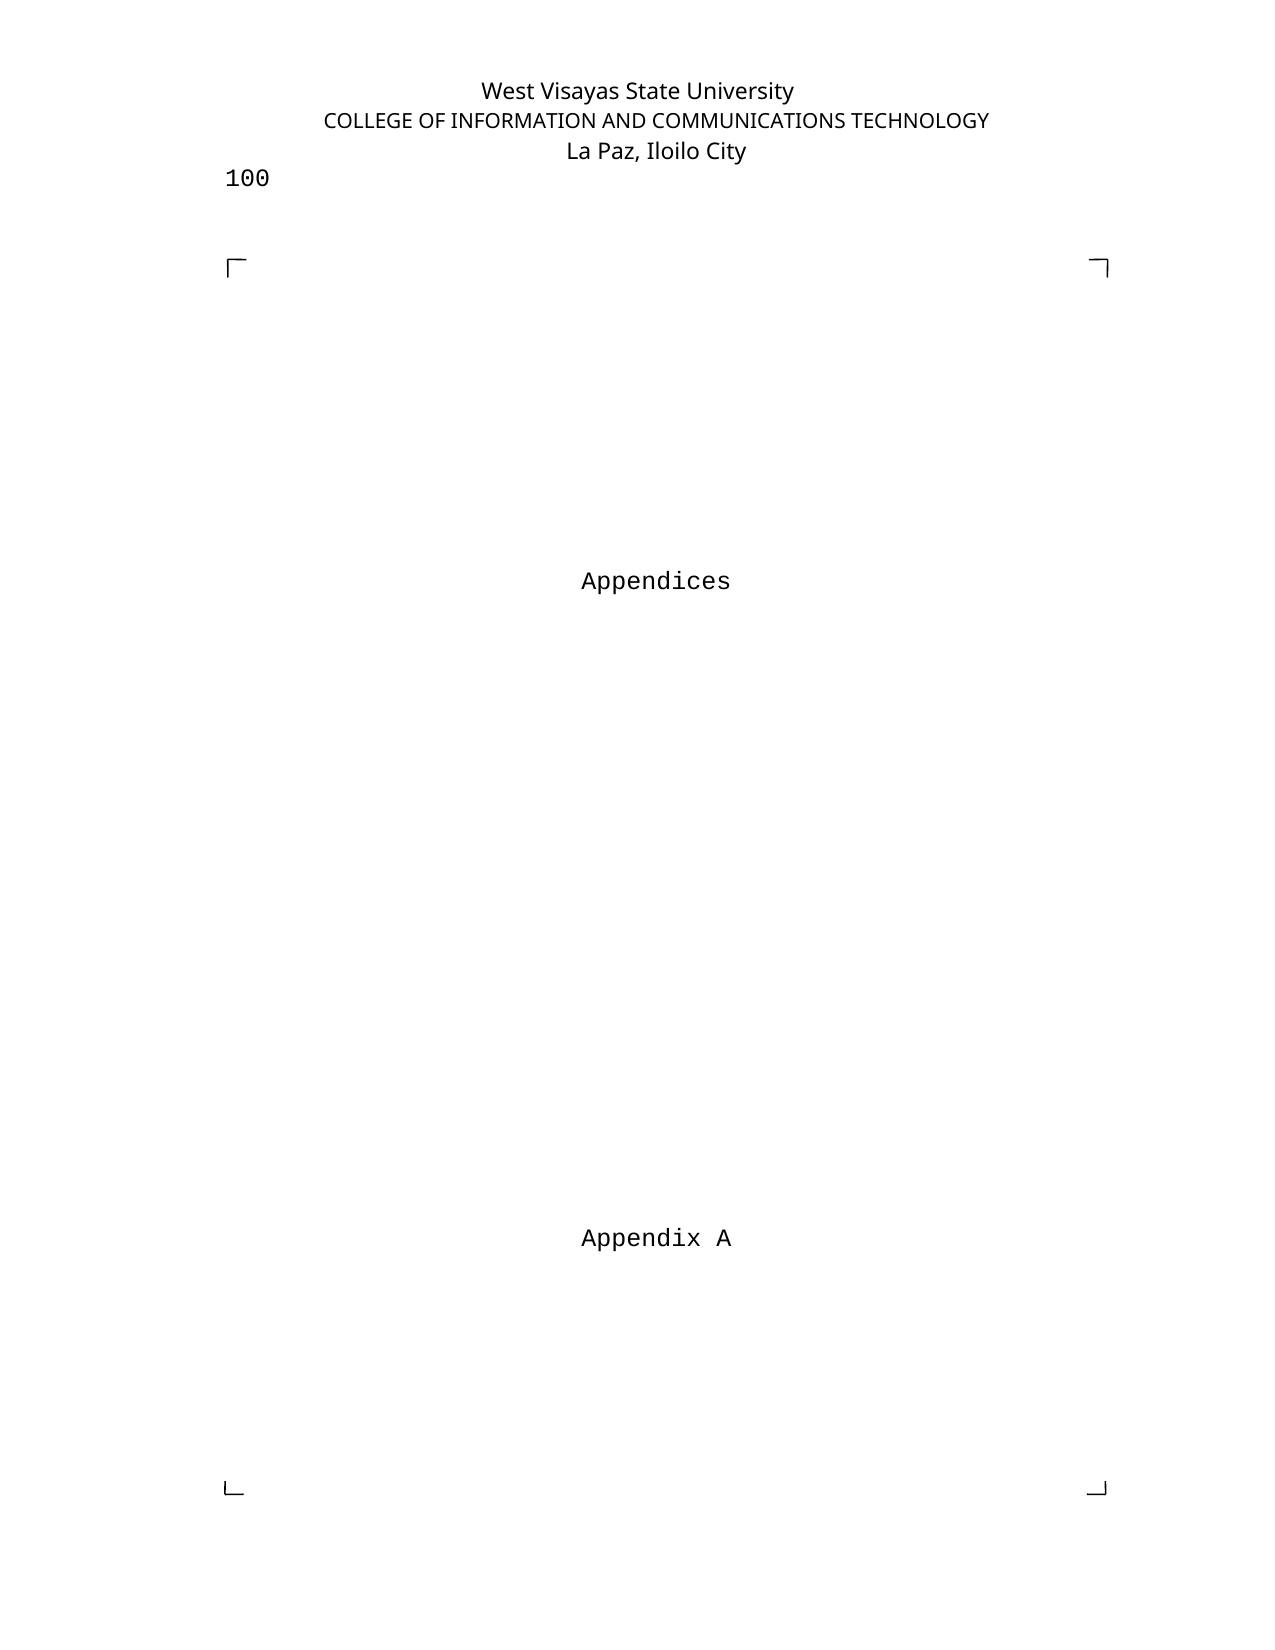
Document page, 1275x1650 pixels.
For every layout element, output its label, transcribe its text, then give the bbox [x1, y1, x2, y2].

text Appendix A [225, 1226, 1087, 1254]
text Appendices [225, 569, 1087, 597]
